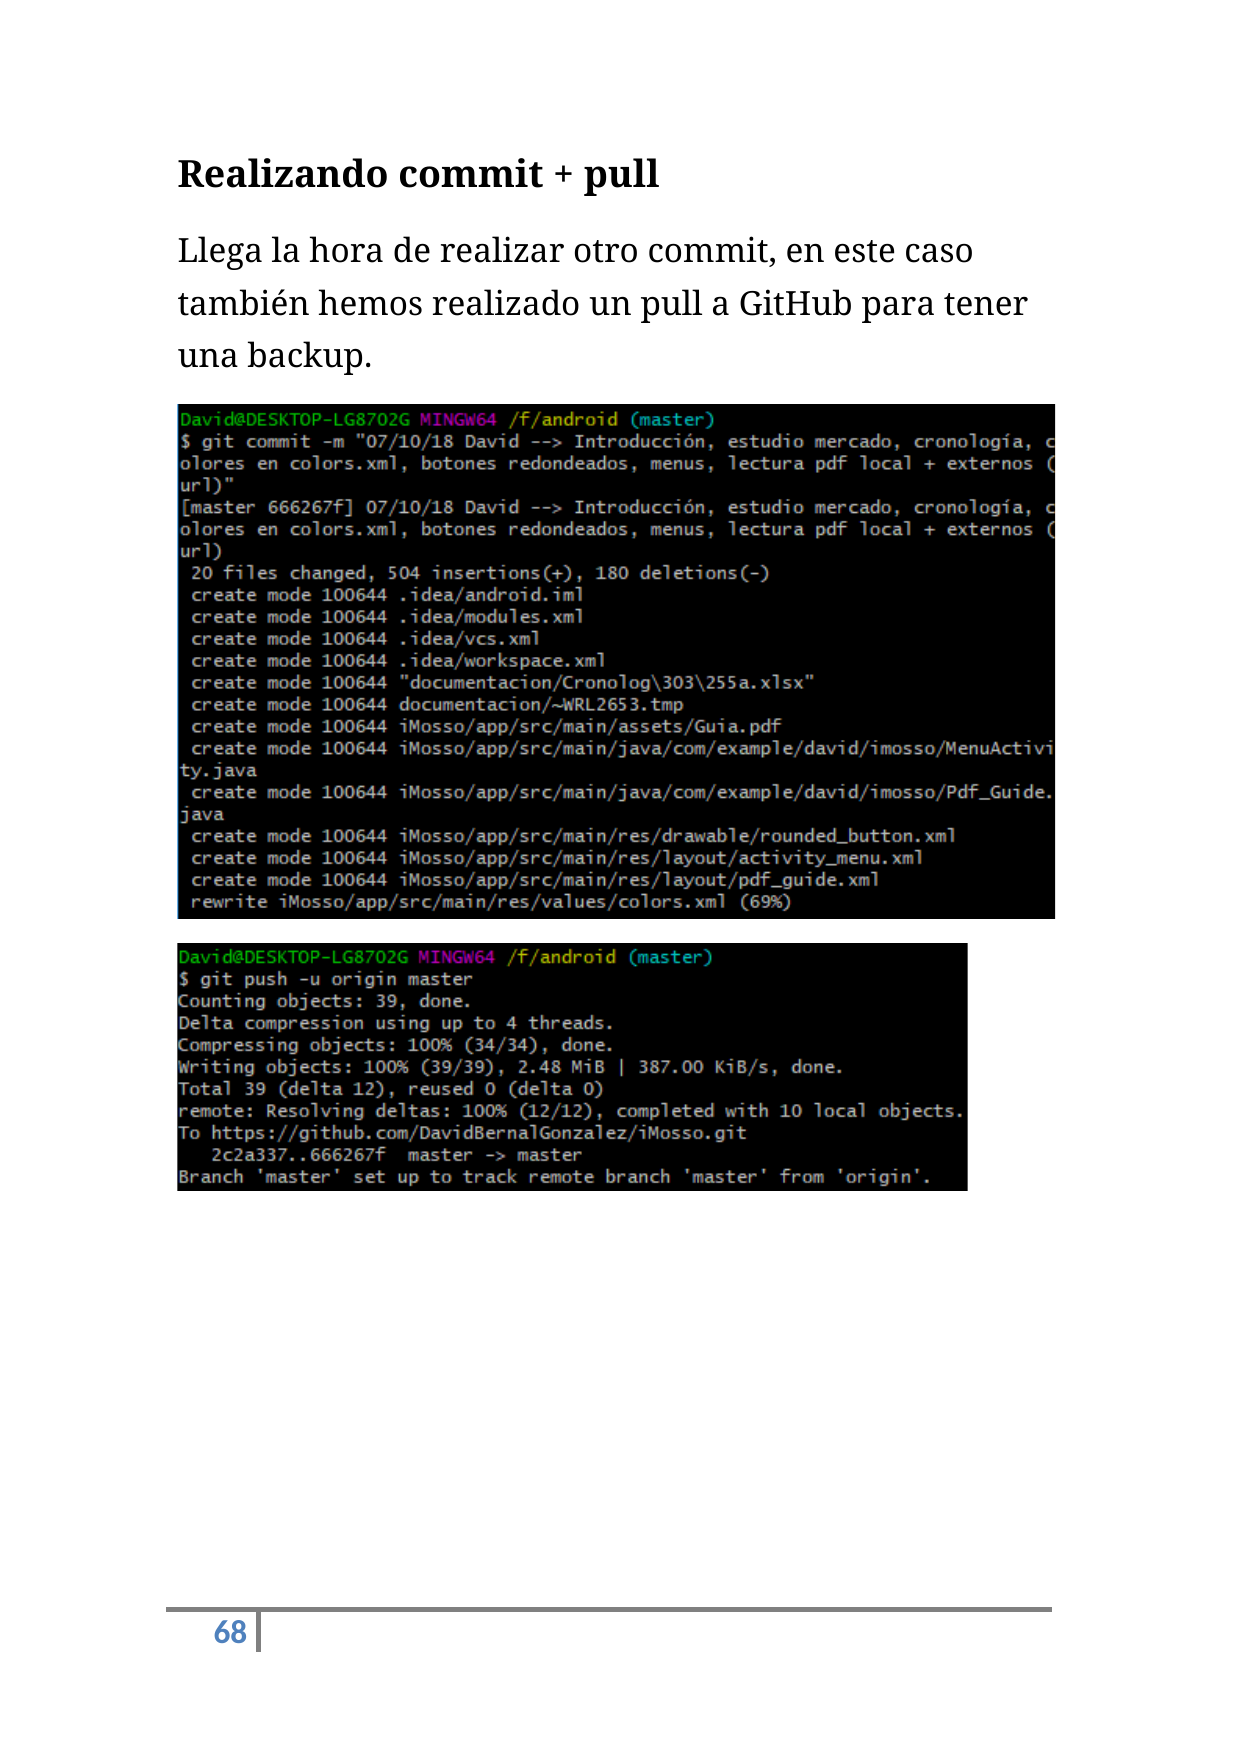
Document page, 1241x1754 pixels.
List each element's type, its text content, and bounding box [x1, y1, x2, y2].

picture [177, 404, 1056, 919]
text Realizando commit + pull [177, 148, 1063, 199]
text Llega la hora de realizar otro commit, en este caso también hemos realizado un pull a GitHub para tener una backup. [177, 227, 1063, 377]
picture [177, 943, 968, 1191]
